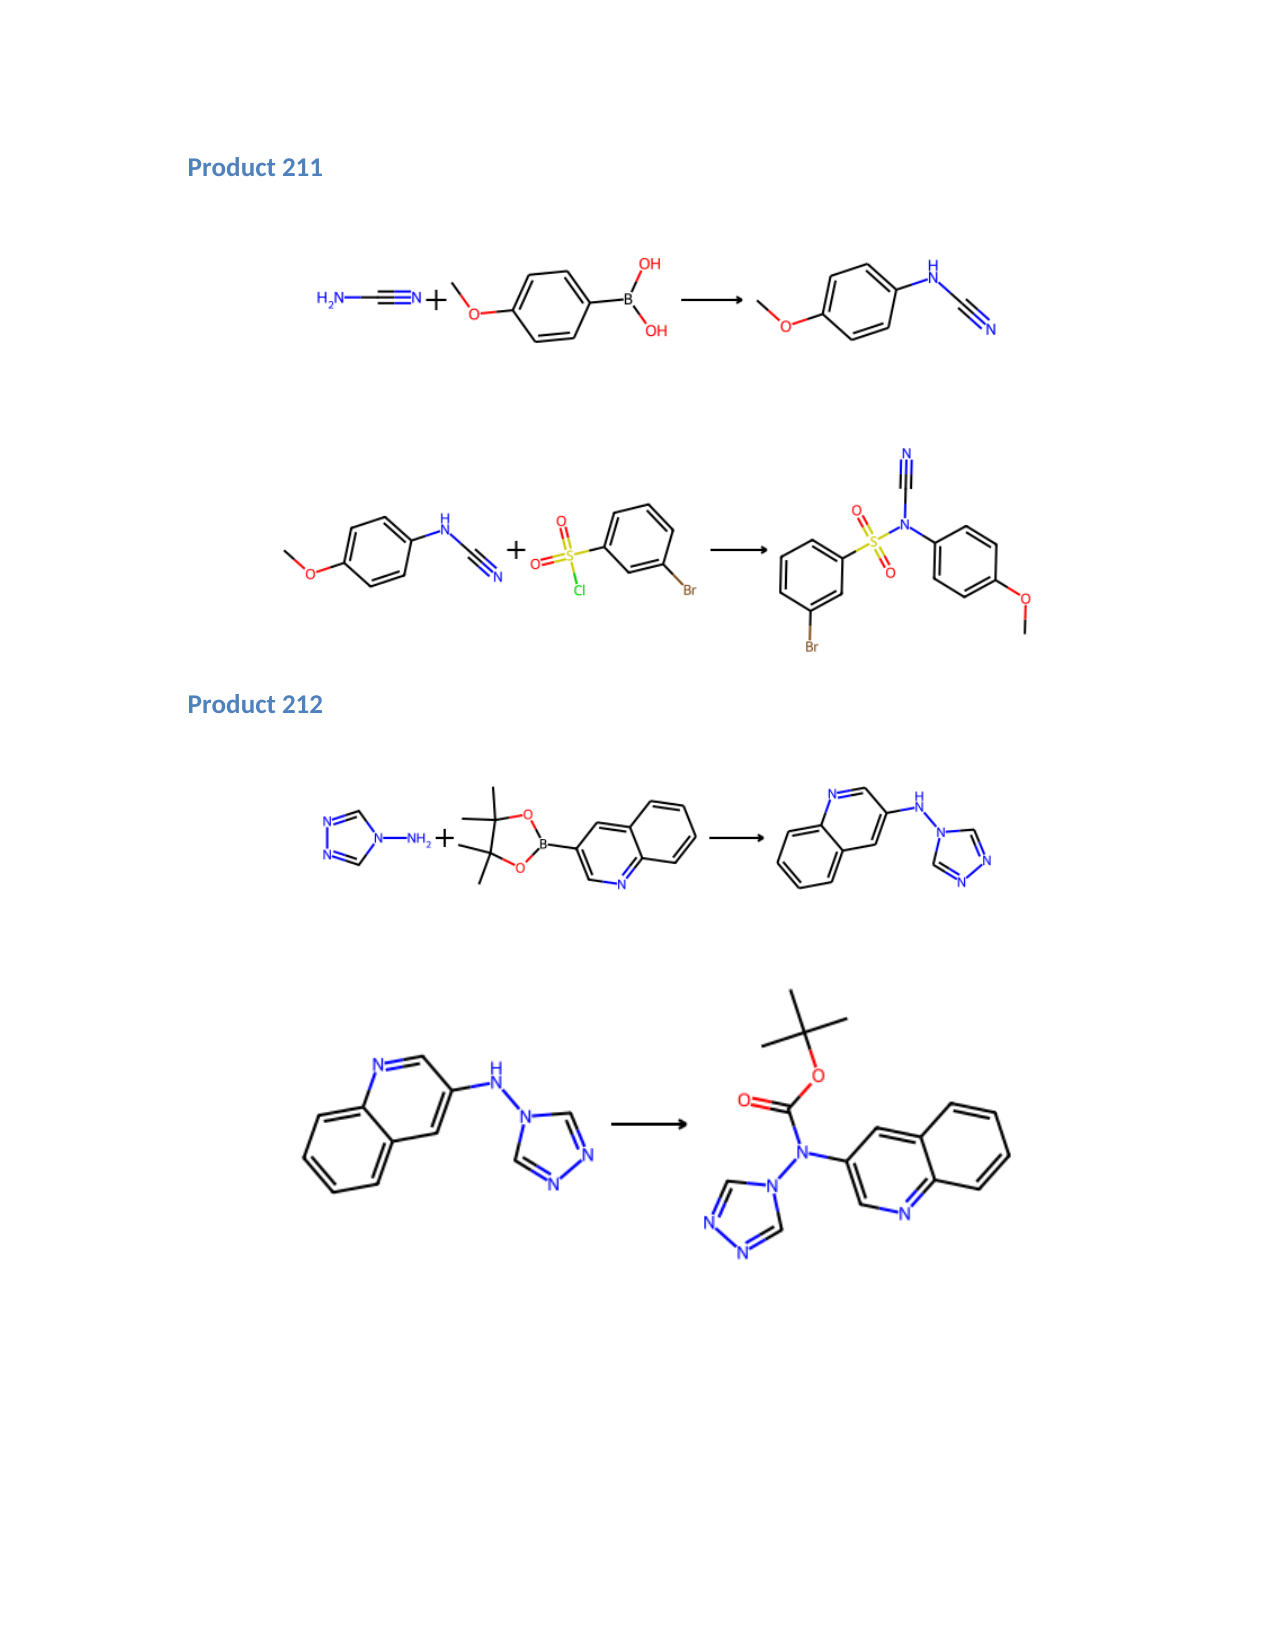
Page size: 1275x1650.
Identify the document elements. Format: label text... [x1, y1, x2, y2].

picture [206, 437, 1107, 663]
picture [206, 975, 1107, 1275]
subtitle Product 212 [187, 687, 1087, 720]
subtitle Product 211 [187, 150, 1087, 183]
picture [206, 187, 1107, 413]
picture [206, 725, 1107, 951]
